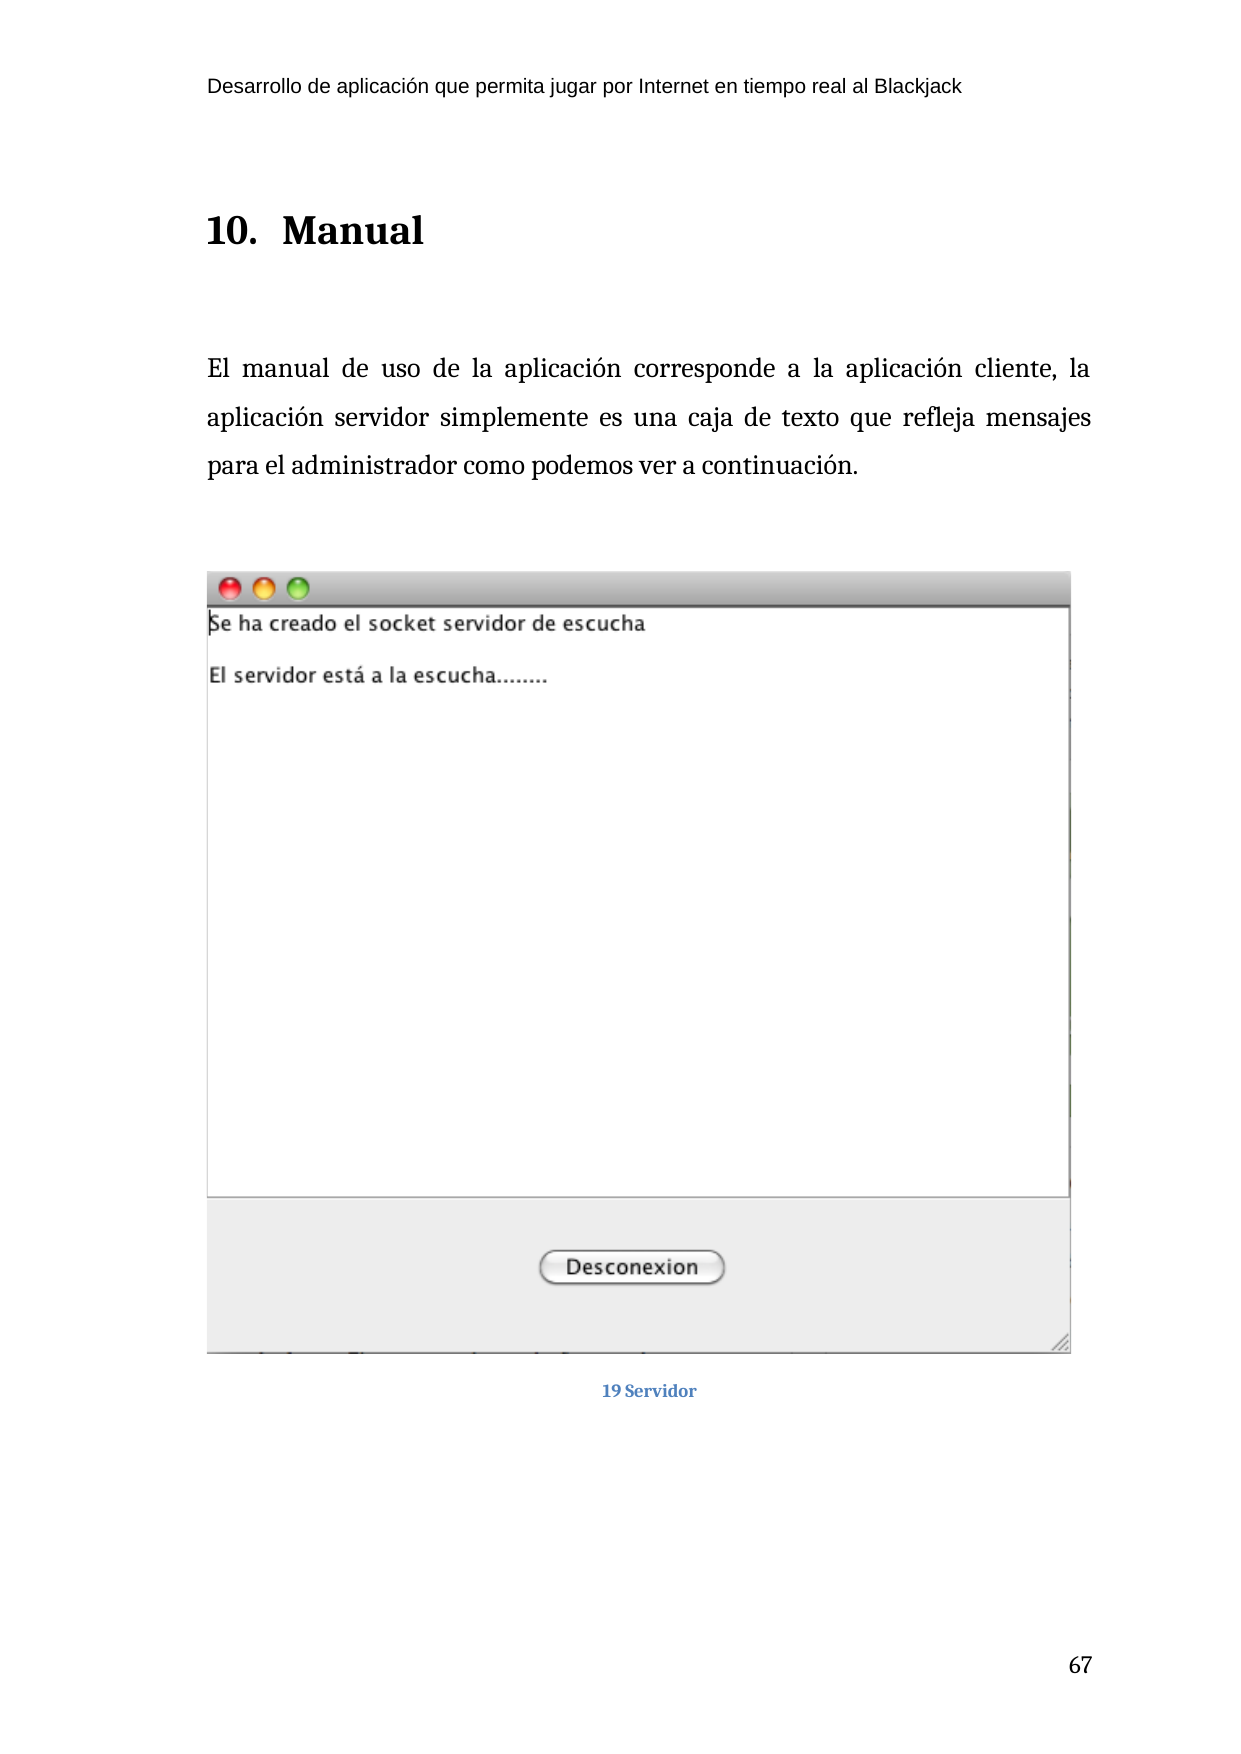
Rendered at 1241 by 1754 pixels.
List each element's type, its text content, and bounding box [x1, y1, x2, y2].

picture [206, 571, 1072, 1354]
subtitle 10. Manual [207, 207, 1092, 255]
text 19 Servidor [207, 1380, 1092, 1402]
text El manual de uso de la aplicación corresponde a la aplicación cliente, la aplicación servidor simplemente es una caja de texto que refleja mensajes para el administrador como podemos ver a continuación. [207, 352, 1092, 482]
